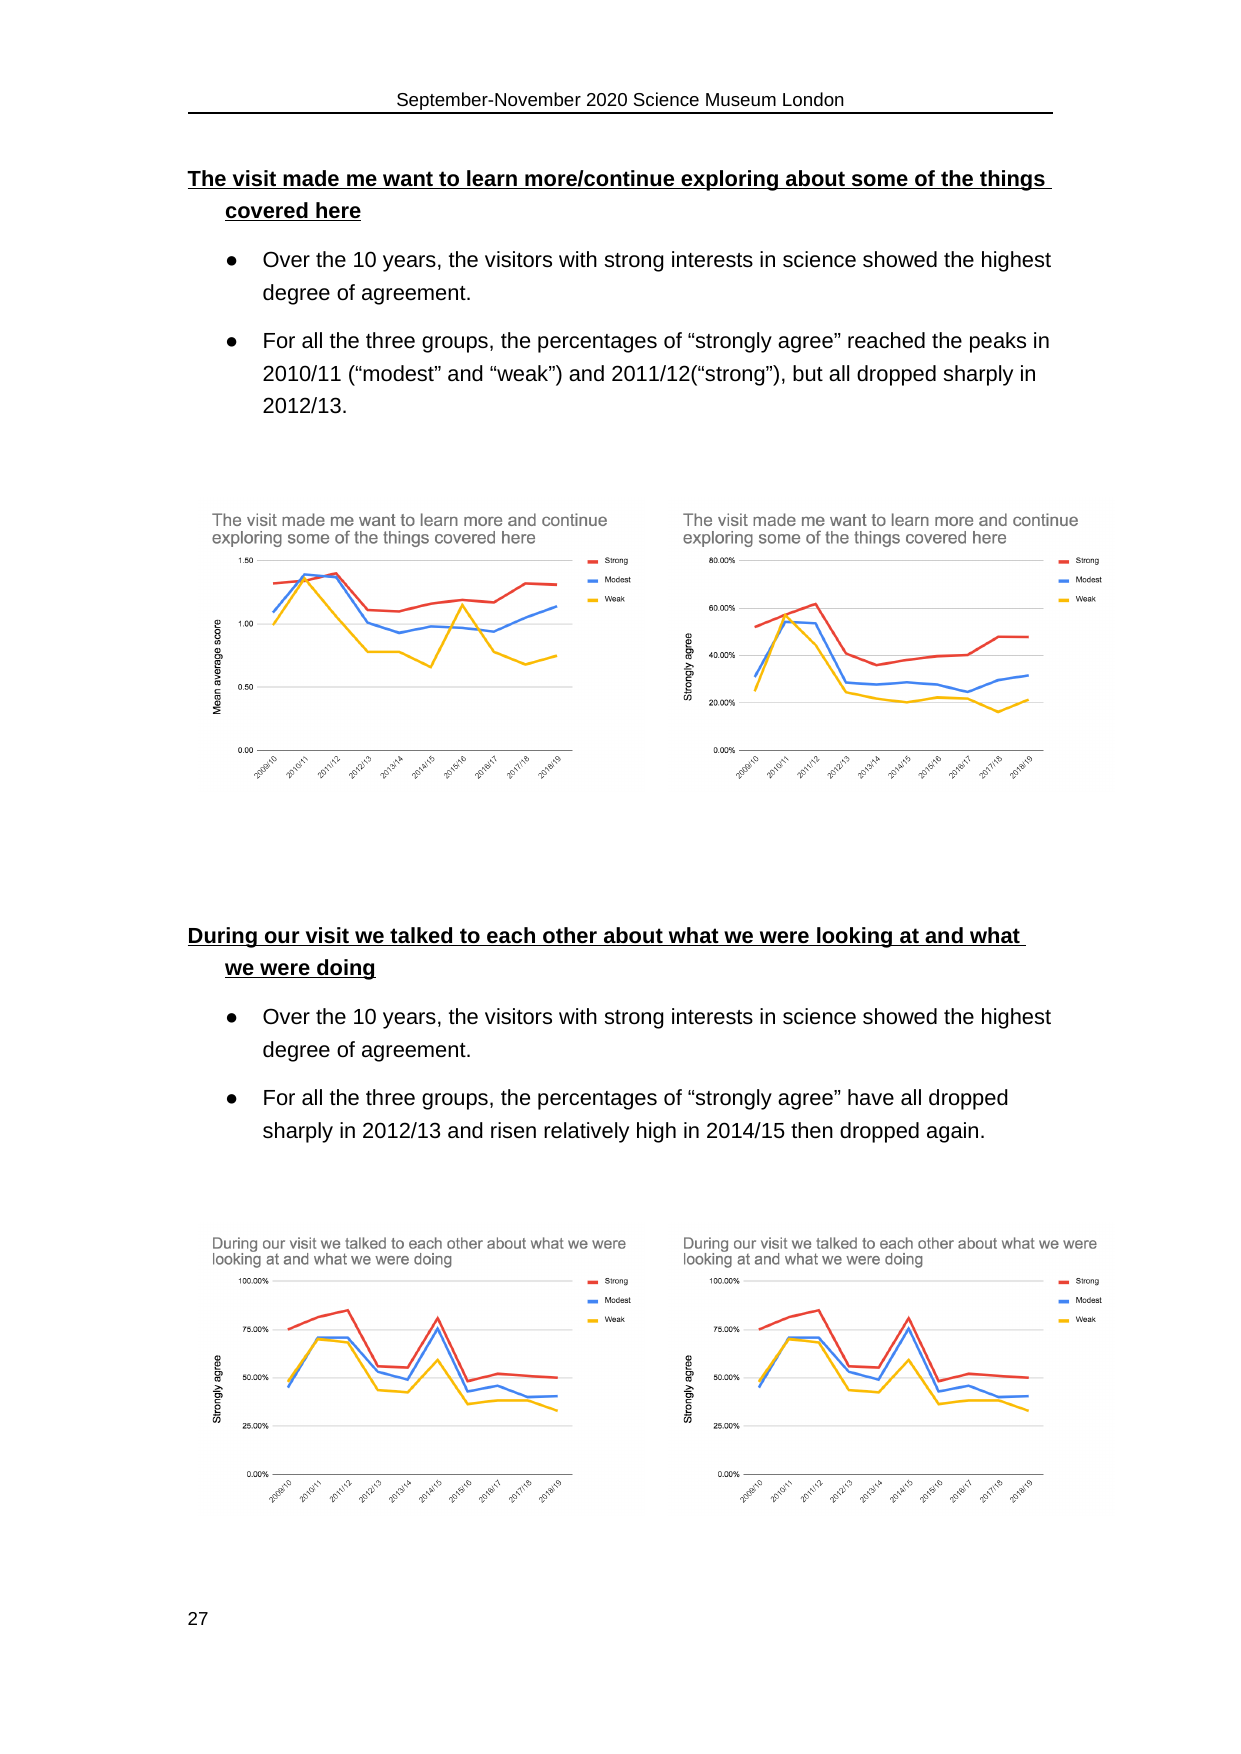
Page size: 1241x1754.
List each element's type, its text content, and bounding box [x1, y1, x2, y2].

picture [197, 897, 645, 1191]
table_header [706, 162, 1138, 492]
list For all the three groups, the percentages of “strongly agree” have all dropped sharply in 2012/13 and risen relatively high in 2014/15 then dropped again. [225, 1481, 1053, 1546]
subtitle During our visit we talked to each other about what we were looking at and what we were doing [187, 1319, 1053, 1384]
picture [283, 172, 693, 442]
list Over the 10 years, the visitors with strong interests in science showed the highest degree of agreement. [225, 1400, 1053, 1465]
list For all the three groups, the percentages of “strongly agree” reached the peaks in 2010/11 (“modest” and “weak”) and 2011/12(“strong”), but all dropped sharply in 2012/13. [225, 724, 1053, 822]
subtitle The visit made me want to learn more/continue exploring about some of the things covered here [187, 562, 1053, 627]
list Over the 10 years, the visitors with strong interests in science showed the highest degree of agreement. [225, 643, 1053, 708]
table_header [658, 887, 1128, 1249]
picture [716, 172, 1126, 442]
picture [668, 897, 1115, 1191]
table_header [188, 887, 658, 1249]
table_header [273, 162, 706, 492]
